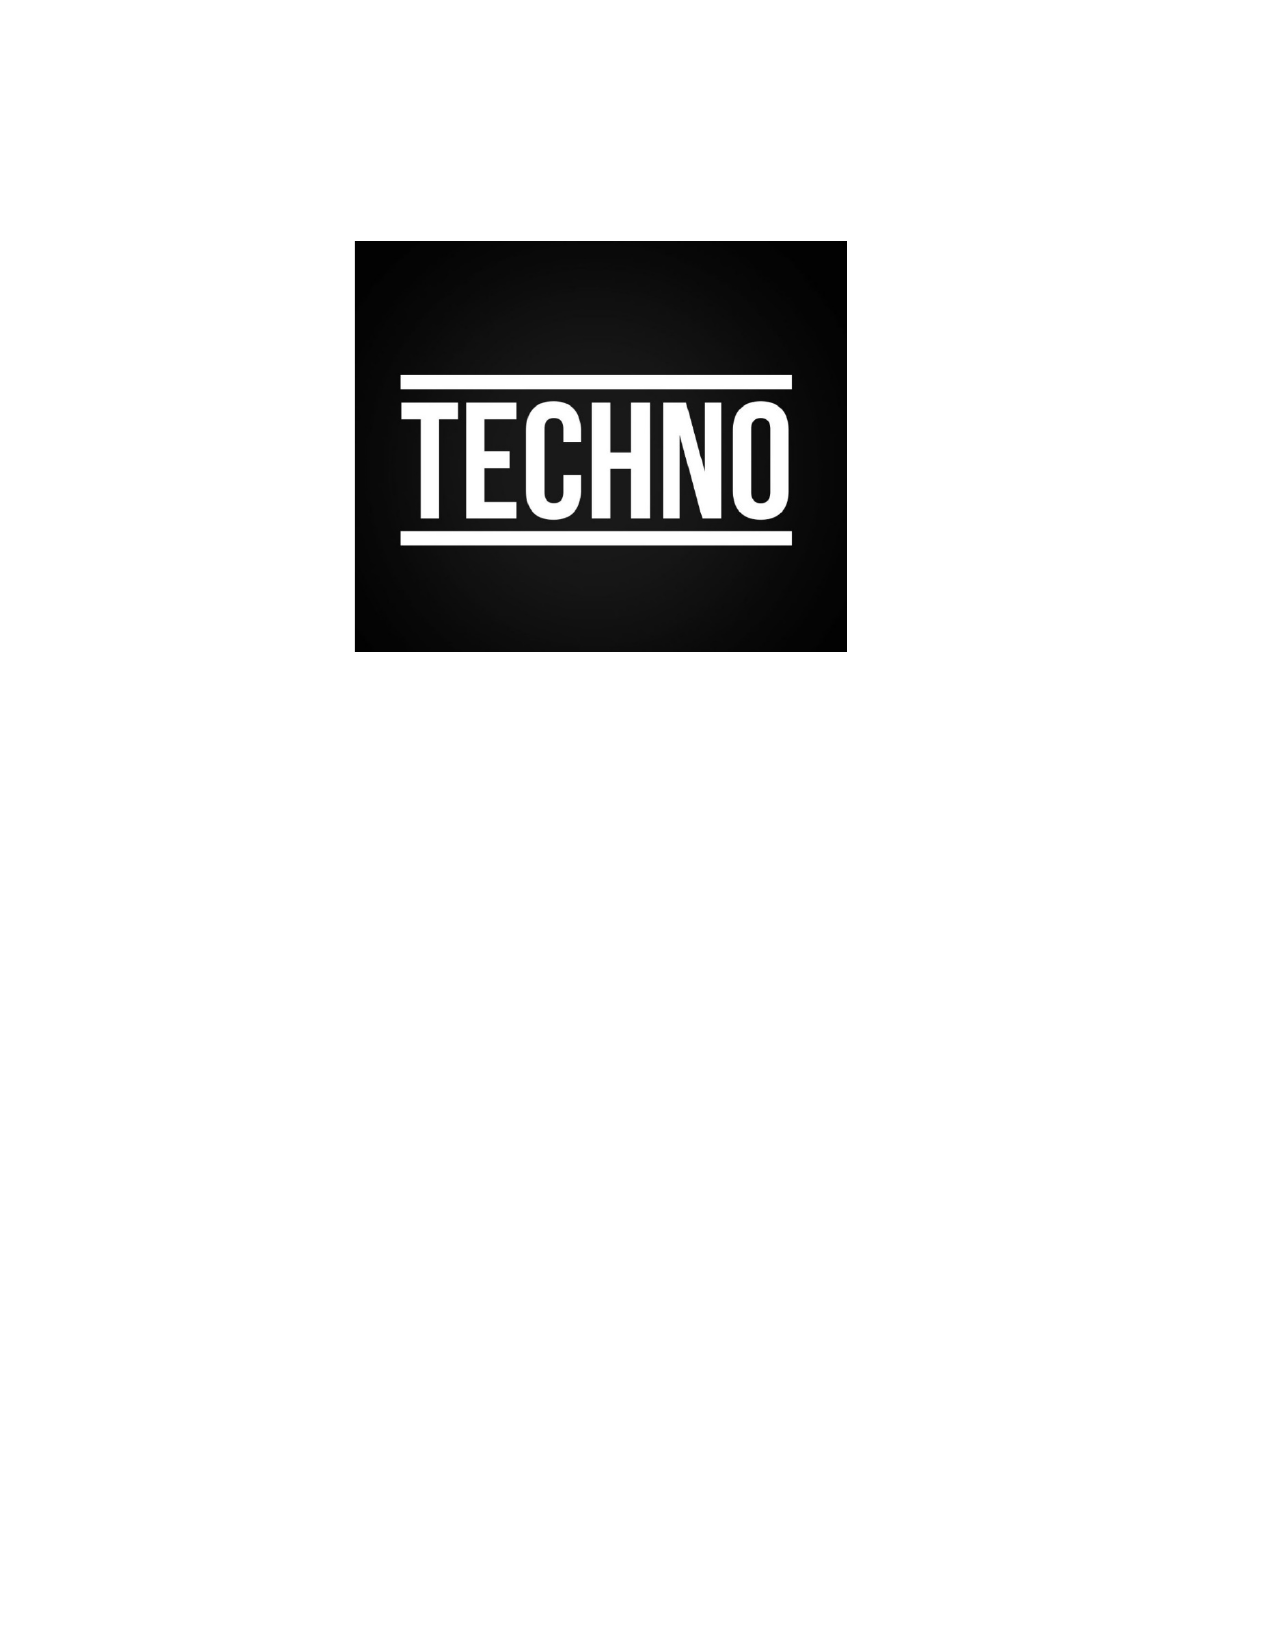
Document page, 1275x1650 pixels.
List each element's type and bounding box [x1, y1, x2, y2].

picture [354, 241, 847, 652]
